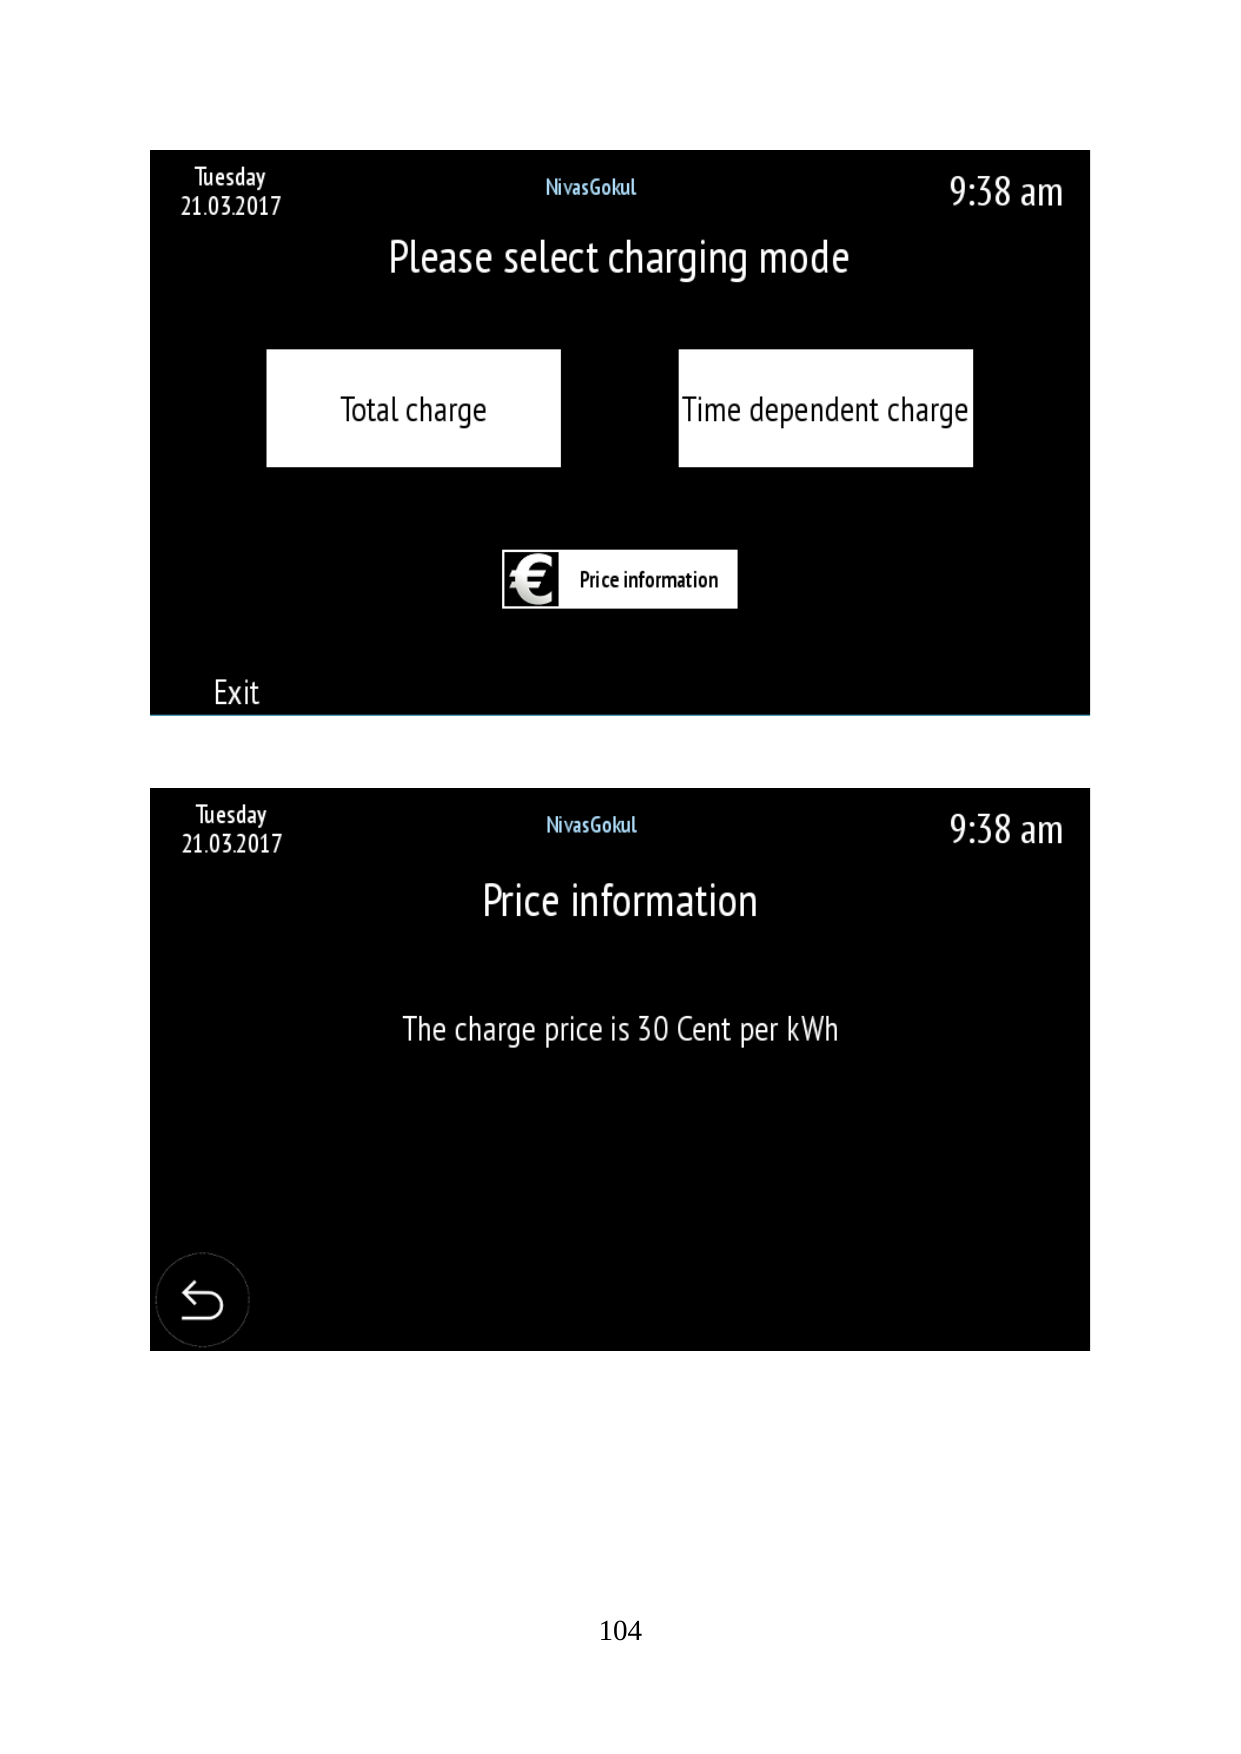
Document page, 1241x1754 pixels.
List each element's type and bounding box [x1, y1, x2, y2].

picture [150, 788, 1091, 1351]
picture [150, 150, 1091, 716]
